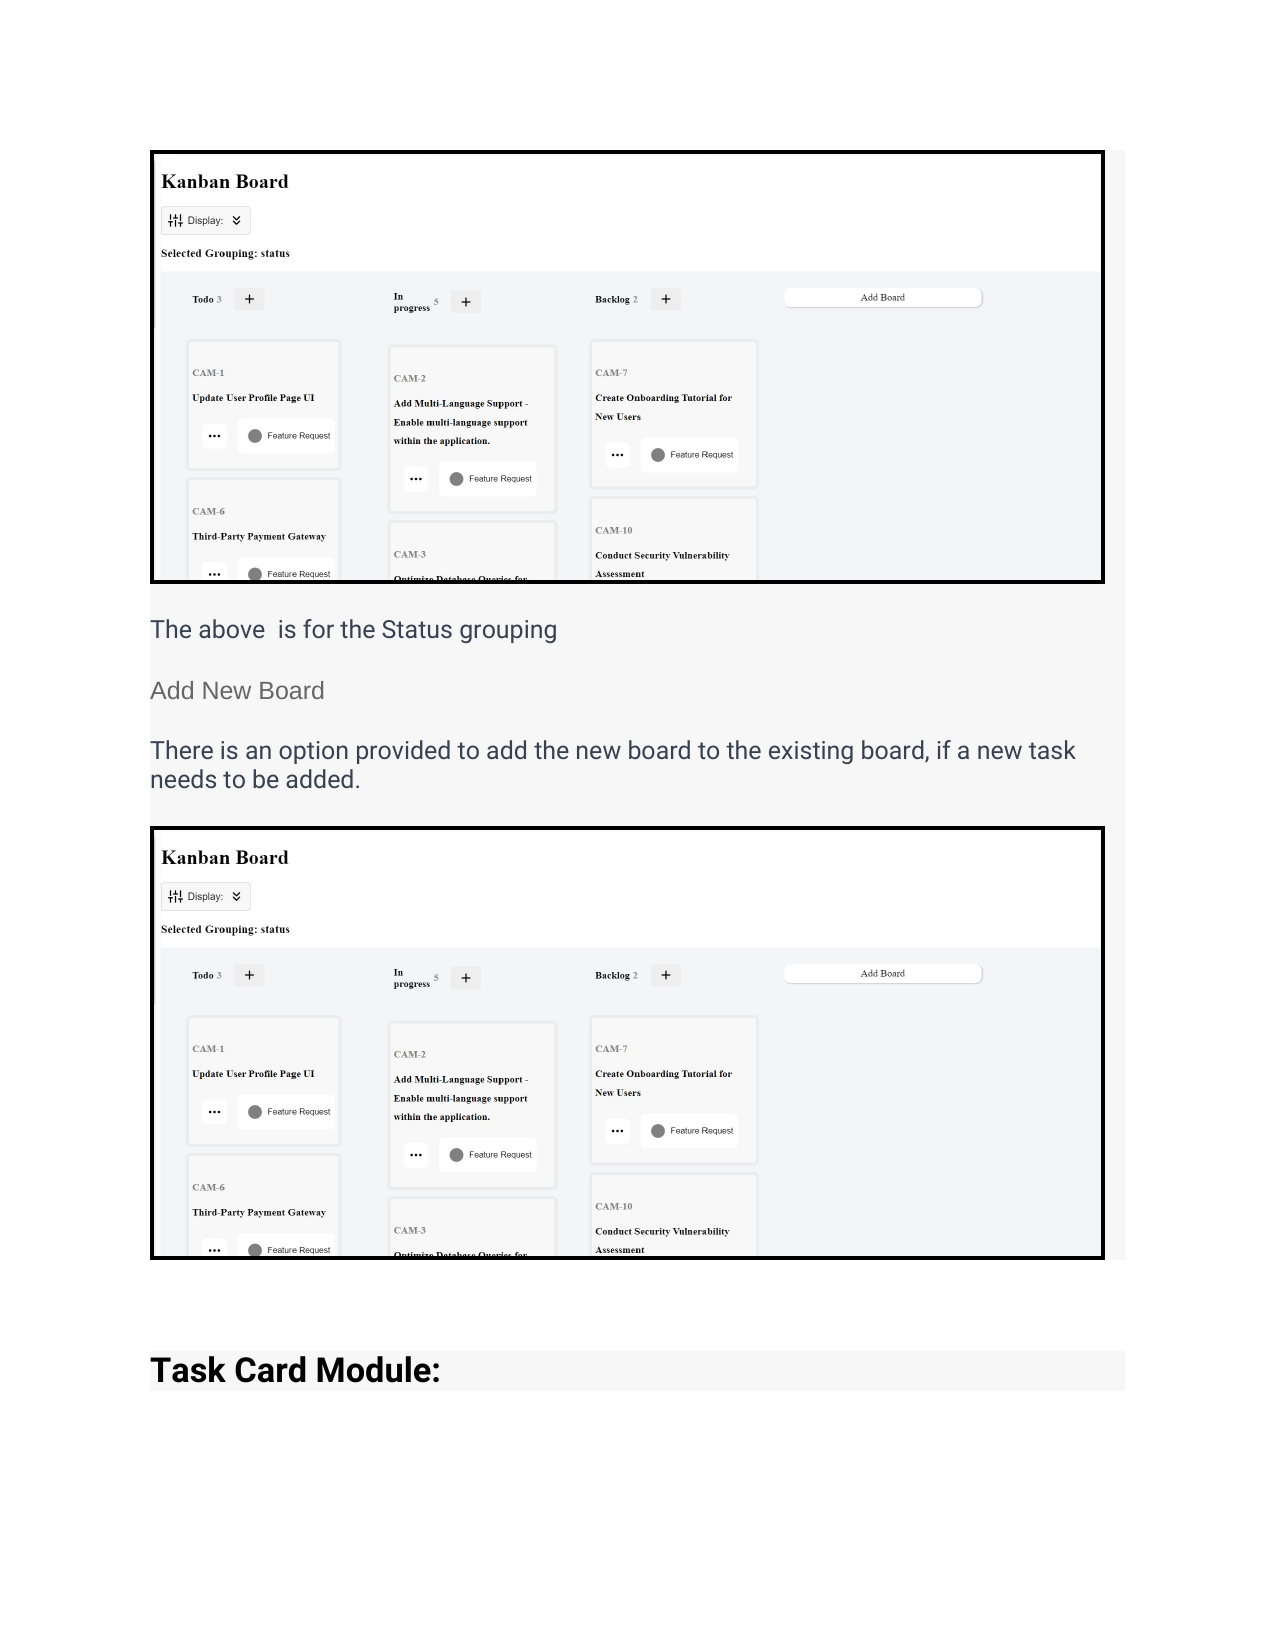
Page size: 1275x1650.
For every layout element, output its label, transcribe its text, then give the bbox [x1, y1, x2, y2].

text The above is for the Status grouping [150, 616, 1125, 645]
picture [154, 830, 1101, 1256]
subtitle Add New Board [150, 676, 1125, 705]
subtitle Task Card Module: [150, 1351, 1125, 1391]
picture [154, 154, 1101, 580]
text There is an option provided to add the new board to the existing board, if a new task needs to be added. [150, 736, 1125, 795]
